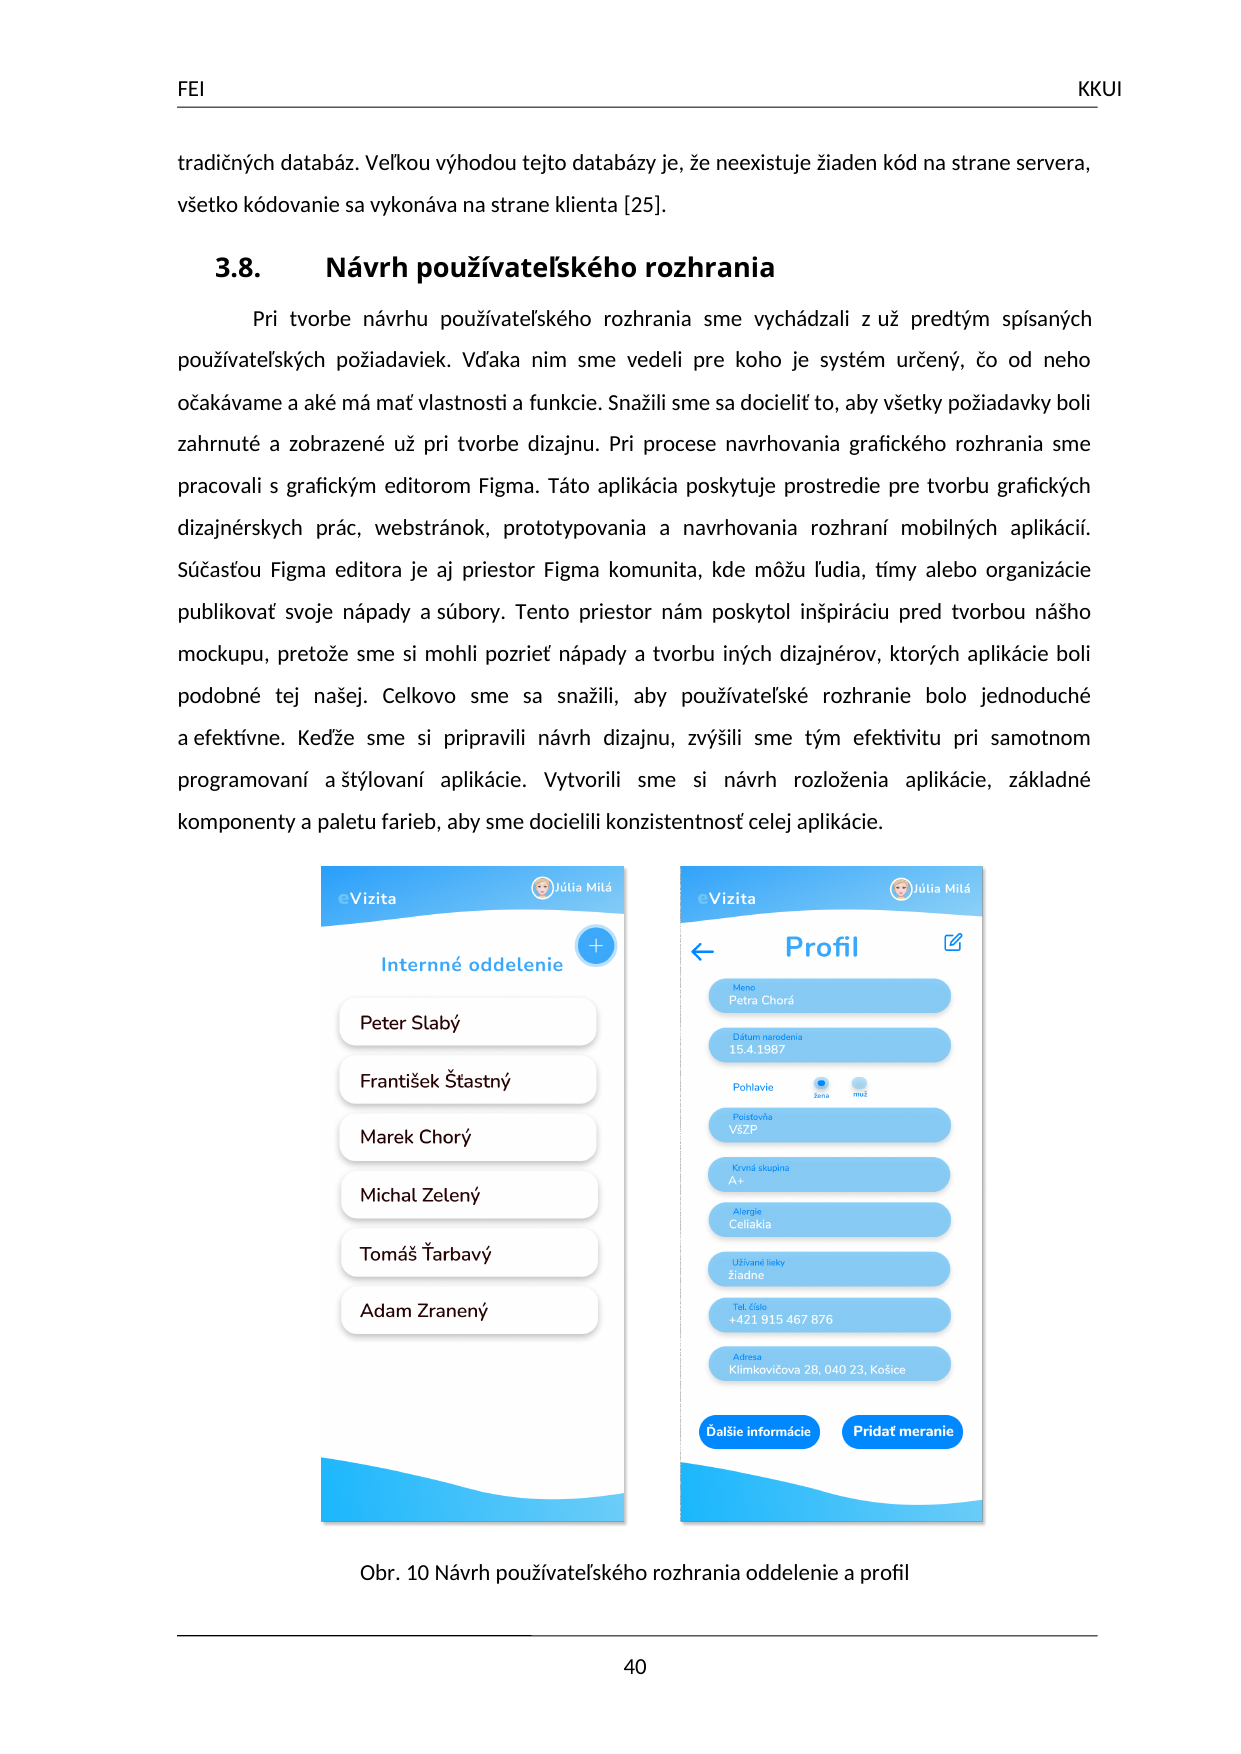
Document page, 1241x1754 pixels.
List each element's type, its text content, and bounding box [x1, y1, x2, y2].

picture [320, 866, 988, 1528]
text Pri tvorbe návrhu používateľského rozhrania sme vychádzali z už predtým spísaných používateľských požiadaviek. Vďaka nim sme vedeli pre koho je systém určený, čo od neho očakávame a aké má mať vlastnosti a funkcie. Snažili sme sa docieliť to, aby všetky požiadavky boli zahrnuté a zobrazené už pri tvorbe dizajnu. Pri procese navrhovania grafického rozhrania sme pracovali s grafickým editorom Figma. Táto aplikácia poskytuje prostredie pre tvorbu grafických dizajnérskych prác, webstránok, prototypovania a navrhovania rozhraní mobilných aplikácií. Súčasťou Figma editora je aj priestor Figma komunita, kde môžu ľudia, tímy alebo organizácie publikovať svoje nápady a súbory. Tento priestor nám poskytol inšpiráciu pred tvorbou nášho mockupu, pretože sme si mohli pozrieť nápady a tvorbu iných dizajnérov, ktorých aplikácie boli podobné tej našej. Celkovo sme sa snažili, aby používateľské rozhranie bolo jednoduché a efektívne. Keďže sme si pripravili návrh dizajnu, zvýšili sme tým efektivitu pri samotnom programovaní a štýlovaní aplikácie. Vytvorili sme si návrh rozloženia aplikácie, základné komponenty a paletu farieb, aby sme docielili konzistentnosť celej aplikácie. [177, 304, 1092, 835]
text Návrh používateľského rozhrania [215, 248, 1092, 285]
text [177, 148, 1092, 218]
